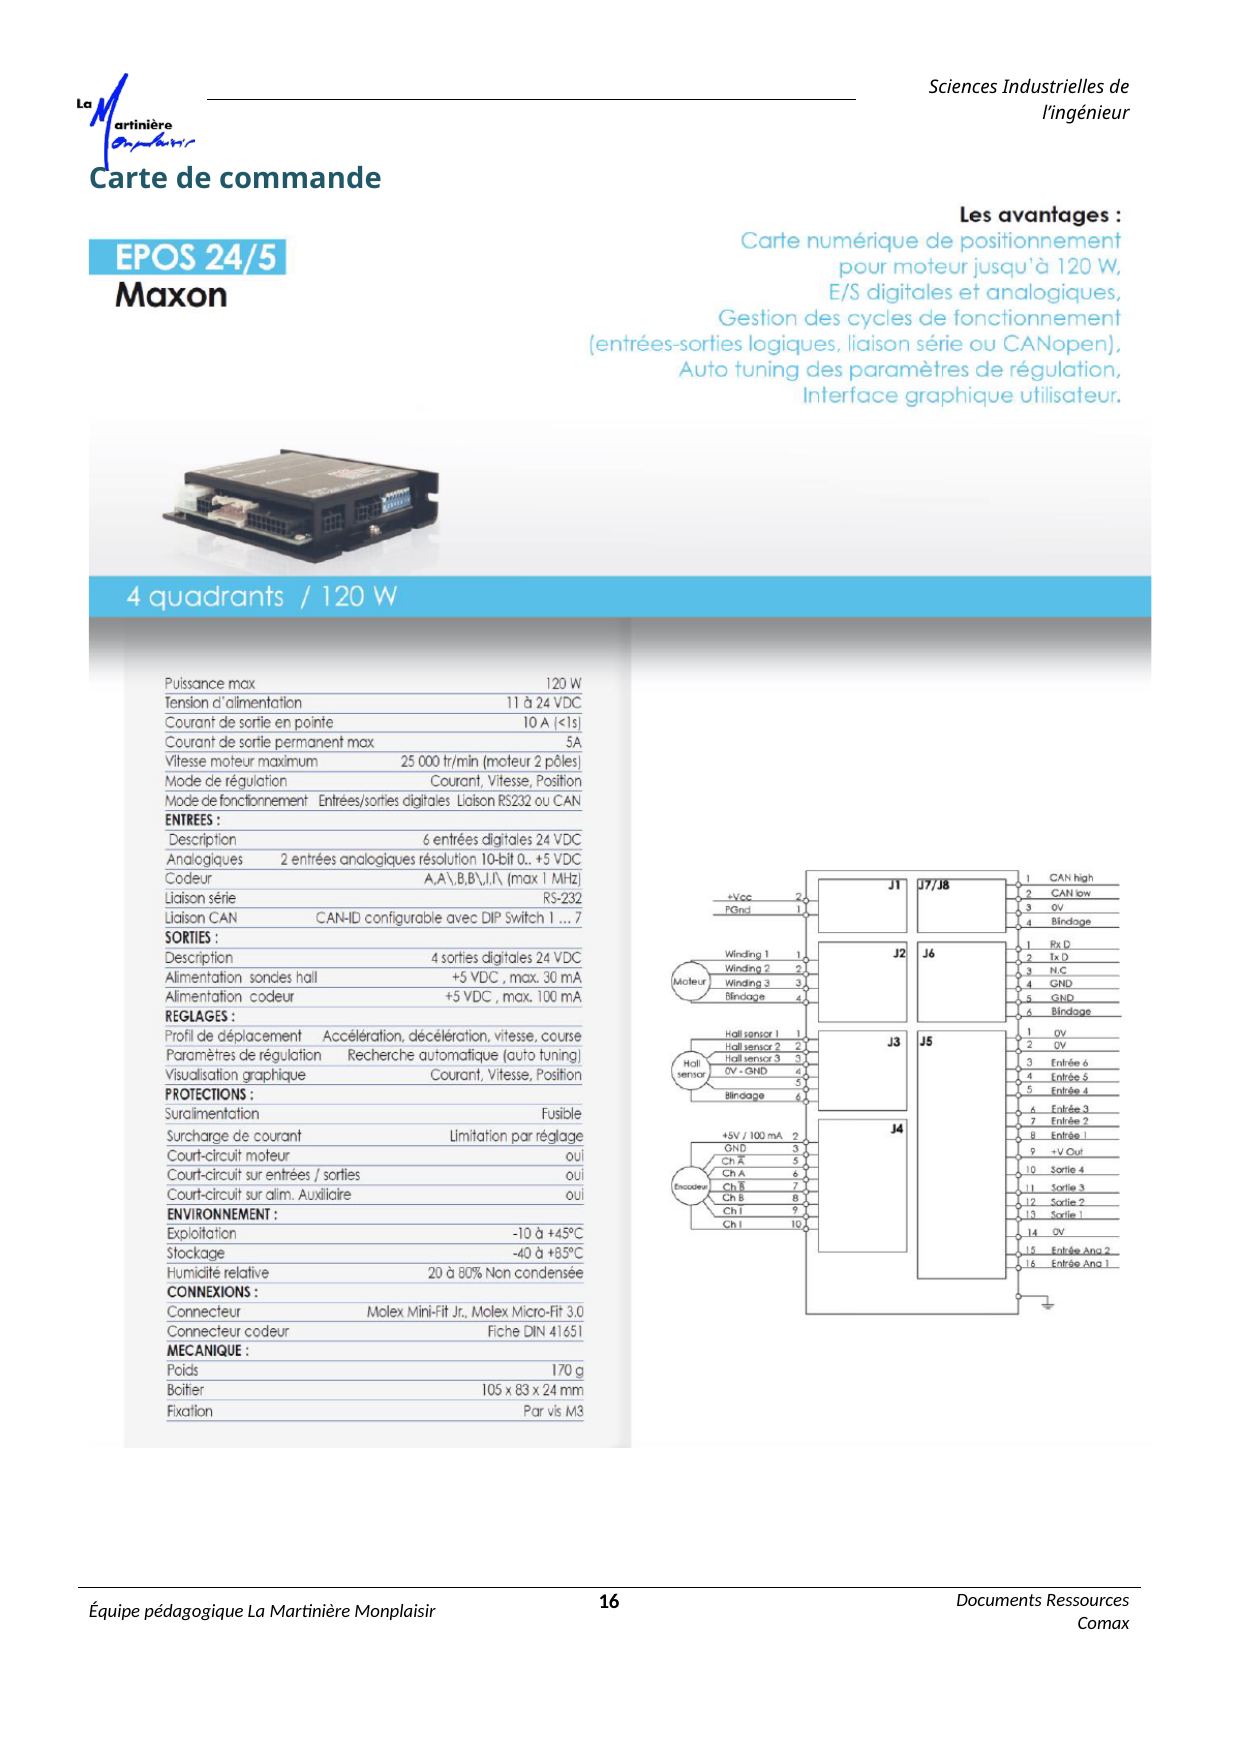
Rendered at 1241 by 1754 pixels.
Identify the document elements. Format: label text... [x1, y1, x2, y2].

subtitle Carte de commande [89, 157, 1152, 197]
picture [88, 197, 1152, 1448]
picture [77, 73, 195, 171]
